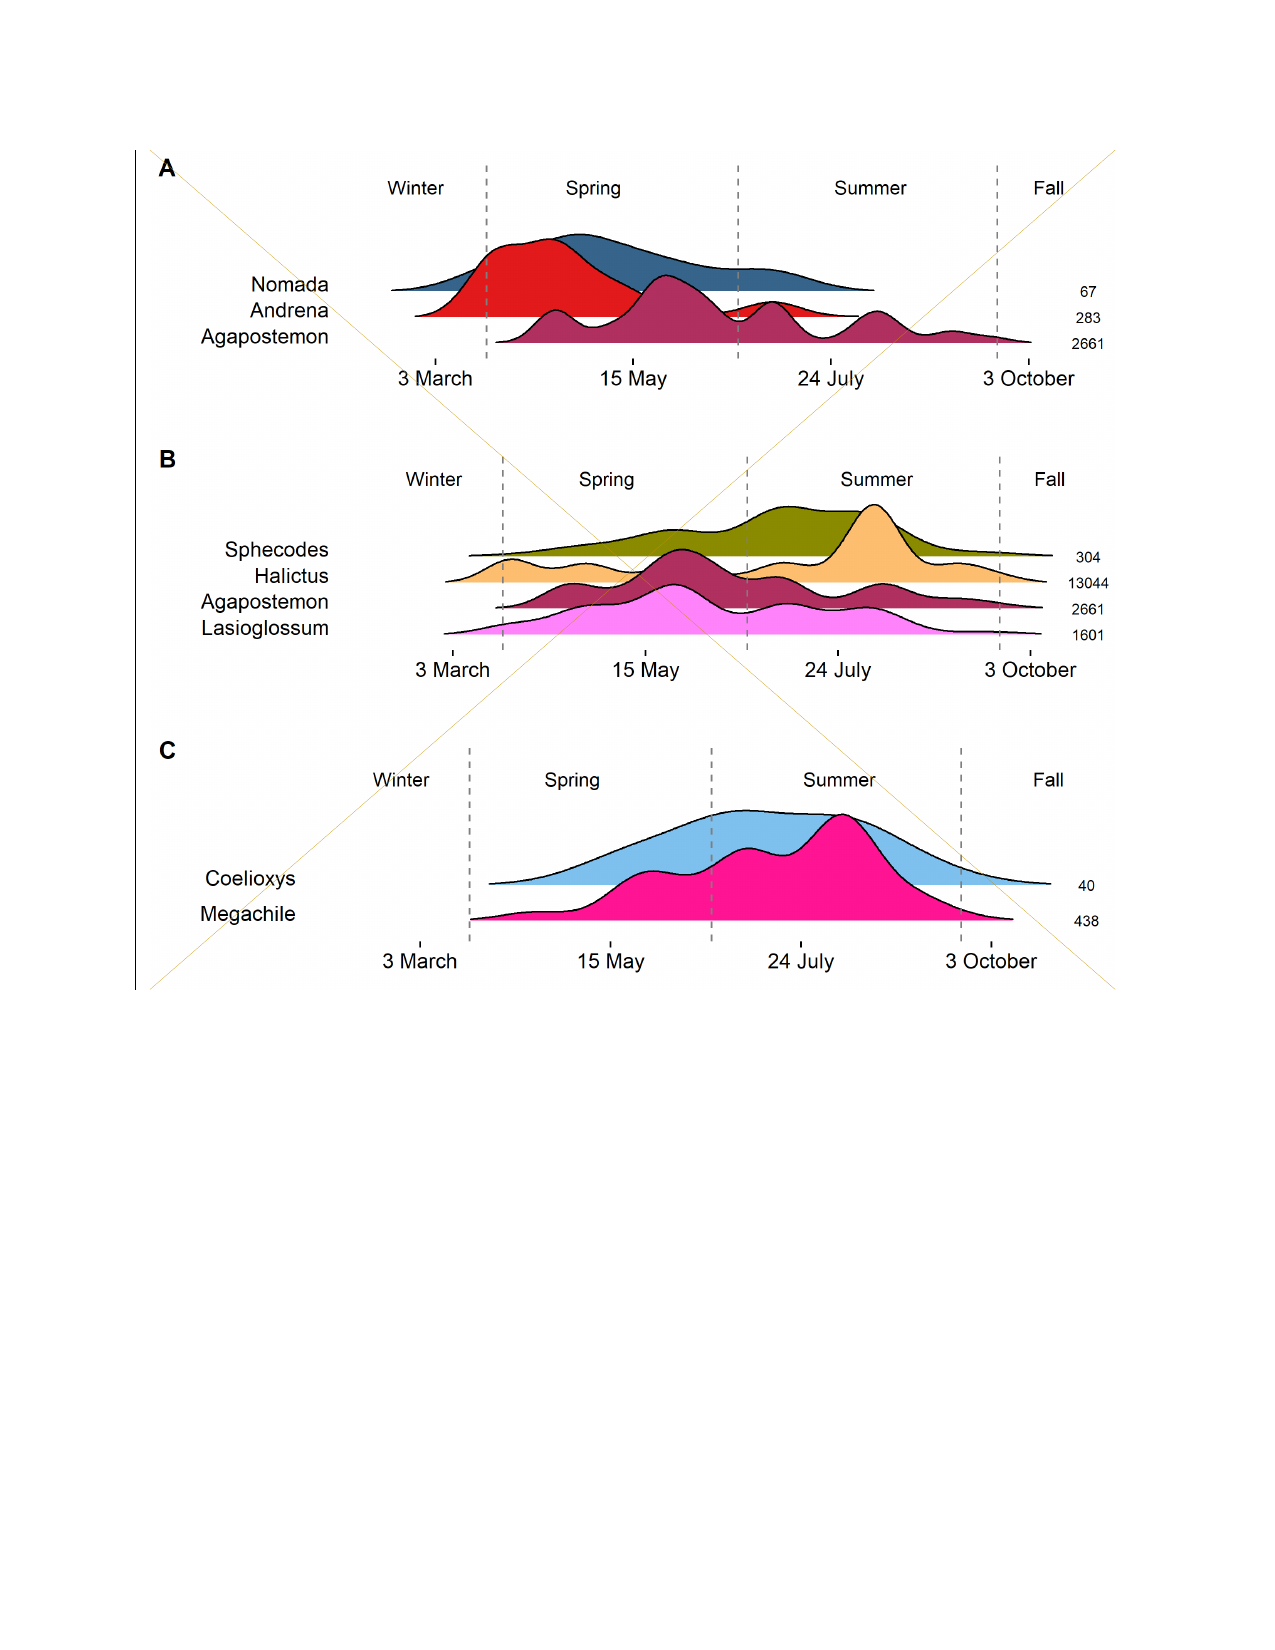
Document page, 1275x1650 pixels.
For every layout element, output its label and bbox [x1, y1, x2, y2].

picture [150, 152, 631, 988]
picture [634, 151, 1116, 989]
picture [151, 571, 1114, 990]
picture [152, 150, 1113, 569]
